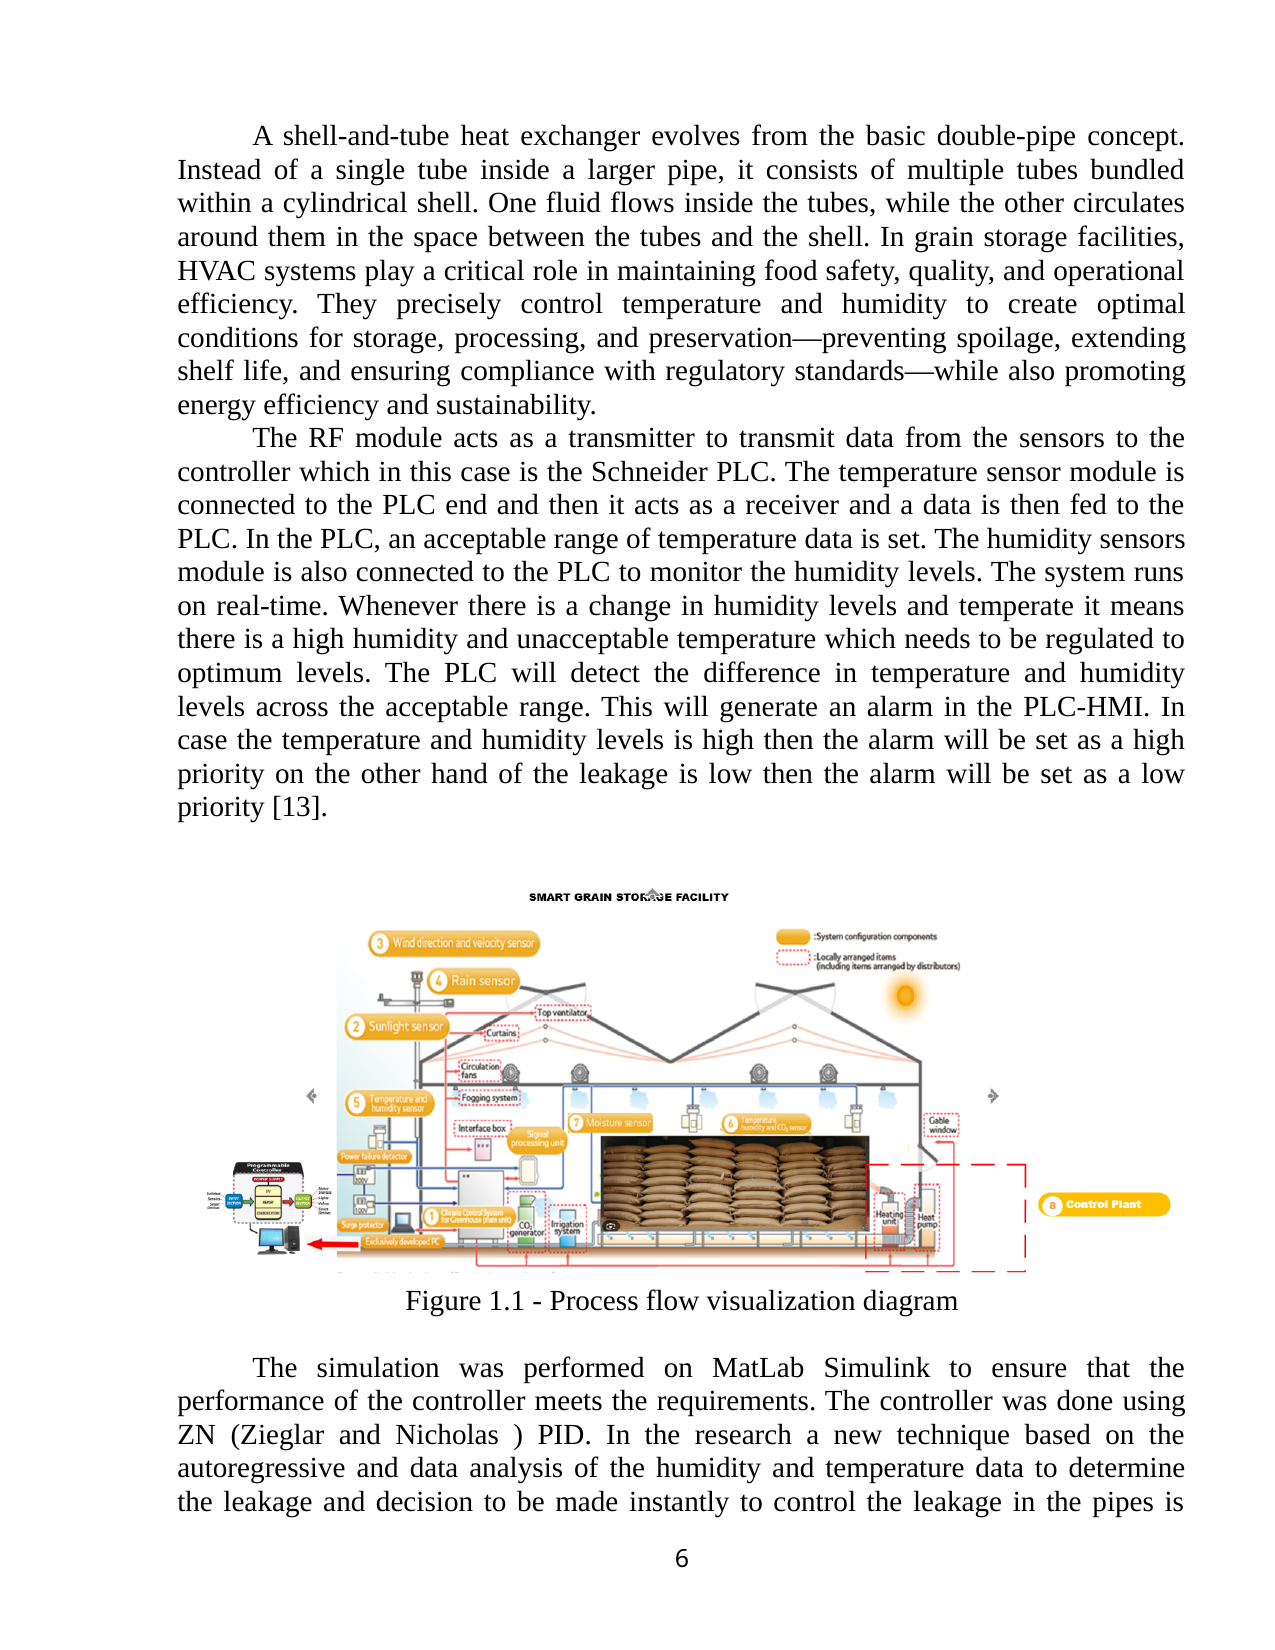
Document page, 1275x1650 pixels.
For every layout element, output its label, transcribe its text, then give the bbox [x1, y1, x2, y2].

text Figure 1.1 - Process flow visualization diagram [177, 1283, 1186, 1316]
text The RF module acts as a transmitter to transmit data from the sensors to the controller which in this case is the Schneider PLC. The temperature sensor module is connected to the PLC end and then it acts as a receiver and a data is then fed to the PLC. In the PLC, an acceptable range of temperature data is set. The humidity sensors module is also connected to the PLC to monitor the humidity levels. The system runs on real-time. Whenever there is a change in humidity levels and temperate it means there is a high humidity and unacceptable temperature which needs to be regulated to optimum levels. The PLC will detect the difference in temperature and humidity levels across the acceptable range. This will generate an alarm in the PLC-HMI. In case the temperature and humidity levels is high then the alarm will be set as a high priority on the other hand of the leakage is low then the alarm will be set as a low priority [13]. [177, 420, 1186, 823]
picture [177, 856, 1187, 1283]
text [177, 1350, 1186, 1518]
text A shell-and-tube heat exchanger evolves from the basic double-pipe concept. Instead of a single tube inside a larger pipe, it consists of multiple tubes bundled within a cylindrical shell. One fluid flows inside the tubes, while the other circulates around them in the space between the tubes and the shell. In grain storage facilities, HVAC systems play a critical role in maintaining food safety, quality, and operational efficiency. They precisely control temperature and humidity to create optimal conditions for storage, processing, and preservation—preventing spoilage, extending shelf life, and ensuring compliance with regulatory standards—while also promoting energy efficiency and sustainability. [177, 118, 1186, 420]
